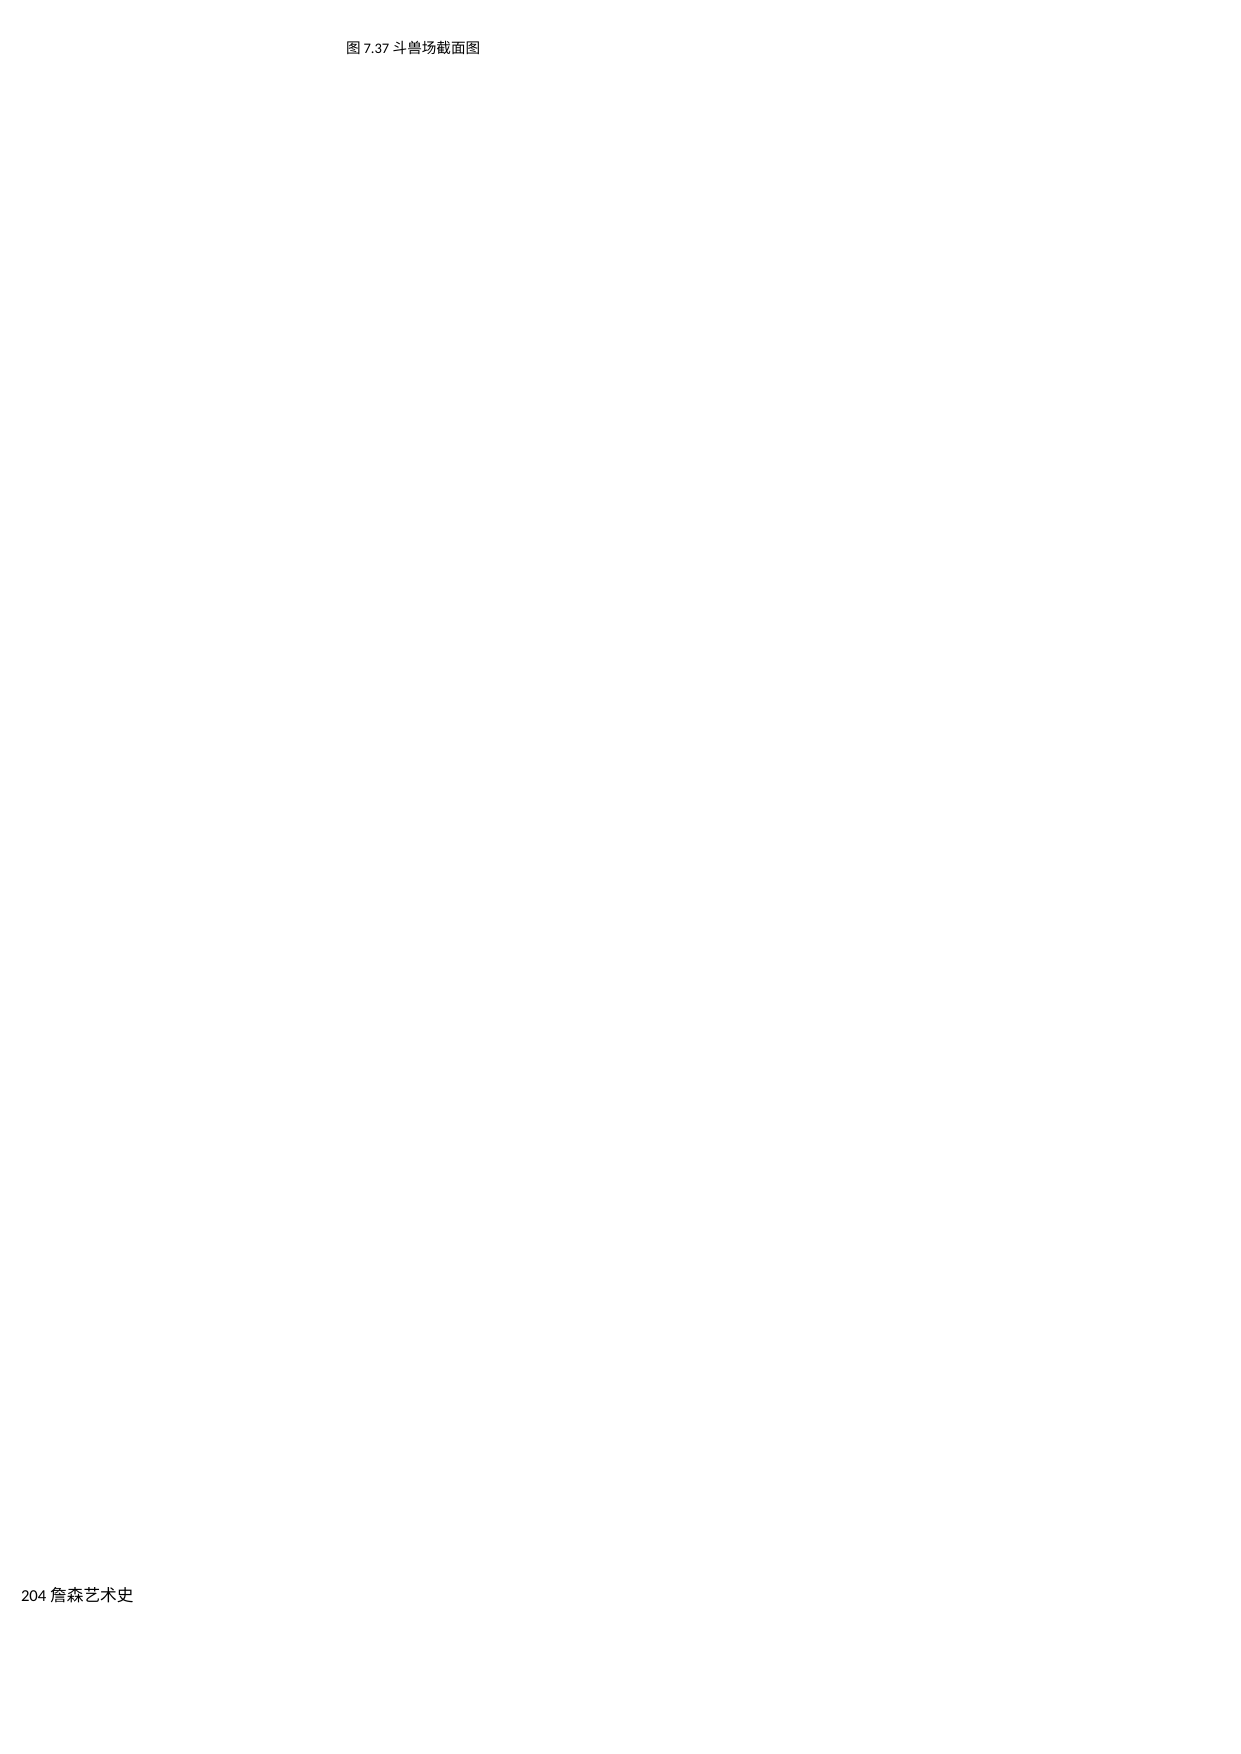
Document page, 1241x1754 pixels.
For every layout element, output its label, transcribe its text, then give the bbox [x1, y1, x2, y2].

text 图7.37 斗兽场截面图 [21, 31, 1219, 62]
